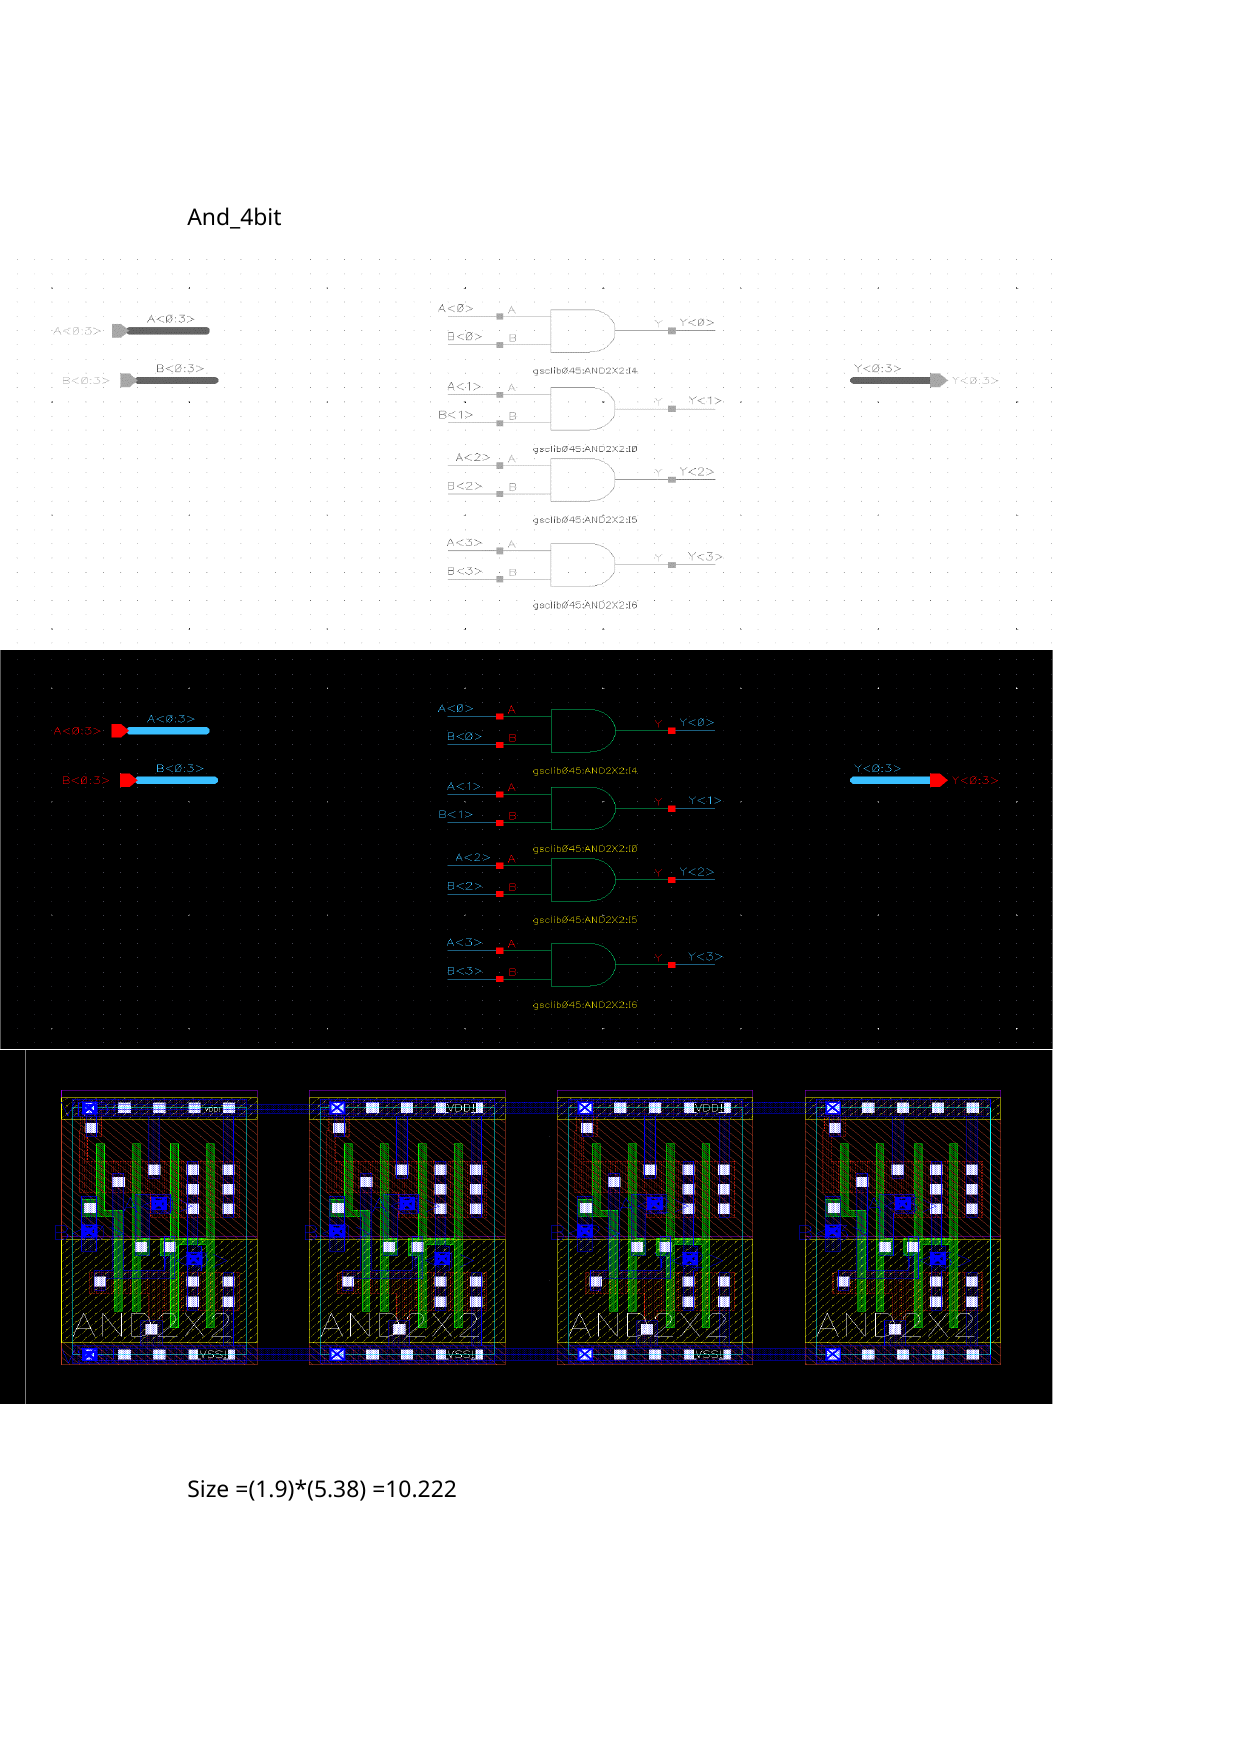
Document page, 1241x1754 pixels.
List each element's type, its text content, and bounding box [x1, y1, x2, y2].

picture [0, 250, 1053, 649]
text And_4bit [187, 200, 1053, 232]
picture [0, 650, 1053, 1049]
picture [0, 1050, 1053, 1404]
text Size =(1.9)*(5.38) =10.222 [187, 1473, 1053, 1504]
